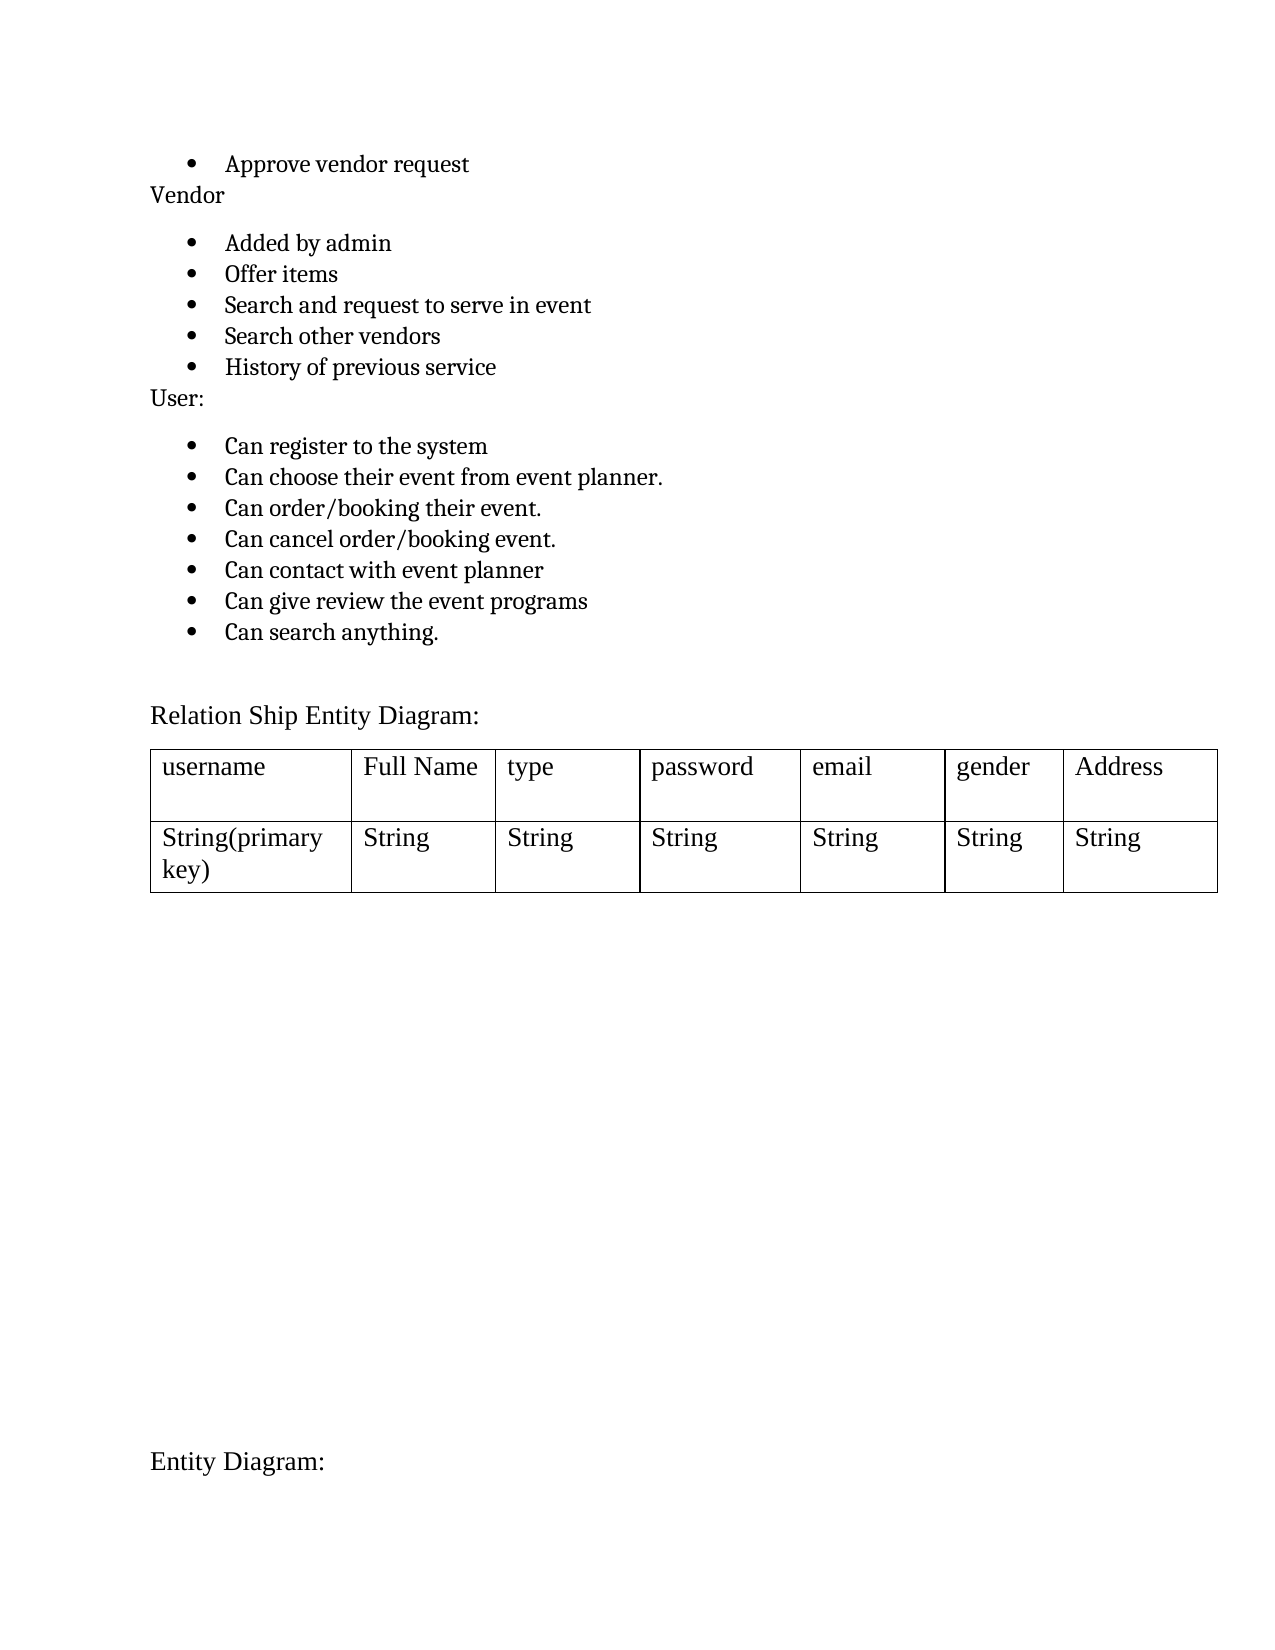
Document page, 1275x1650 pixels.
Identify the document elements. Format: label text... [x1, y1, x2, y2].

table_header email [801, 750, 944, 821]
table_cell String [801, 822, 944, 892]
table_cell String [641, 822, 800, 892]
table_header Address [1064, 750, 1217, 821]
table_cell String [1064, 822, 1217, 892]
list Can give review the event programs [187, 587, 1125, 616]
text User: [150, 384, 1125, 413]
list Can cancel order/booking event. [187, 525, 1125, 553]
table_header password [641, 750, 800, 821]
text Vendor [150, 181, 1125, 210]
list History of previous service [187, 353, 1125, 382]
list Search other vendors [187, 322, 1125, 351]
text Relation Ship Entity Diagram: [150, 699, 1125, 730]
list Added by admin [187, 229, 1125, 257]
list Can register to the system [187, 432, 1125, 460]
table_header type [496, 750, 639, 821]
list Approve vendor request [187, 150, 1125, 179]
table_header gender [946, 750, 1063, 821]
table_cell String [496, 822, 639, 892]
table_header Full Name [352, 750, 495, 821]
table_cell String [946, 822, 1063, 892]
list Can contact with event planner [187, 556, 1125, 584]
list Search and request to serve in event [187, 291, 1125, 319]
list Can search anything. [187, 618, 1125, 647]
list Offer items [187, 260, 1125, 288]
list Can choose their event from event planner. [187, 463, 1125, 491]
table_cell String [352, 822, 495, 892]
table_cell String(primary key) [151, 822, 351, 892]
table_header username [151, 750, 351, 821]
text Entity Diagram: [150, 1445, 1125, 1476]
list Can order/booking their event. [187, 494, 1125, 522]
